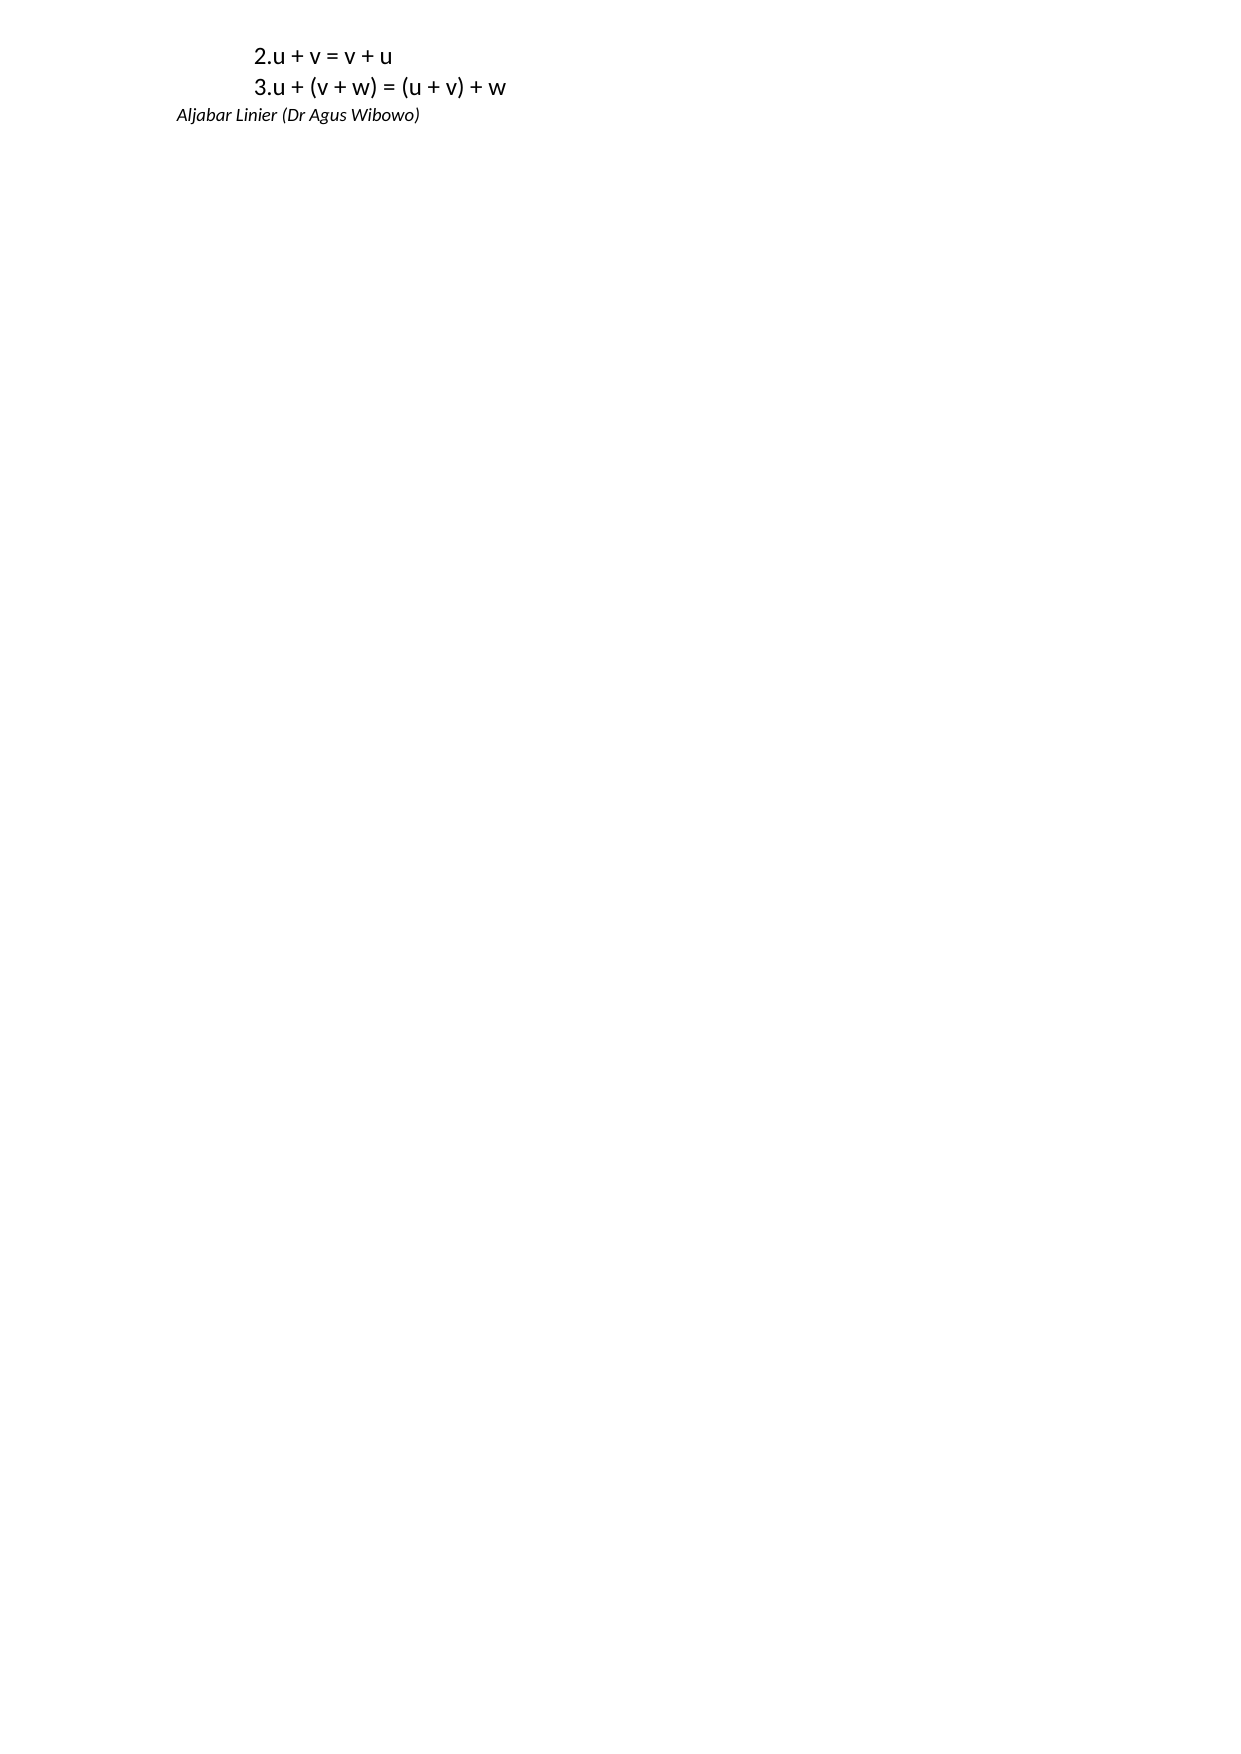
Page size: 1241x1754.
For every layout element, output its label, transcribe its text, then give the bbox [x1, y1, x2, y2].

text 2.u + v = v + u 3.u + (v + w) = (u + v) + w Aljabar Linier (Dr Agus Wibowo) [177, 40, 546, 126]
